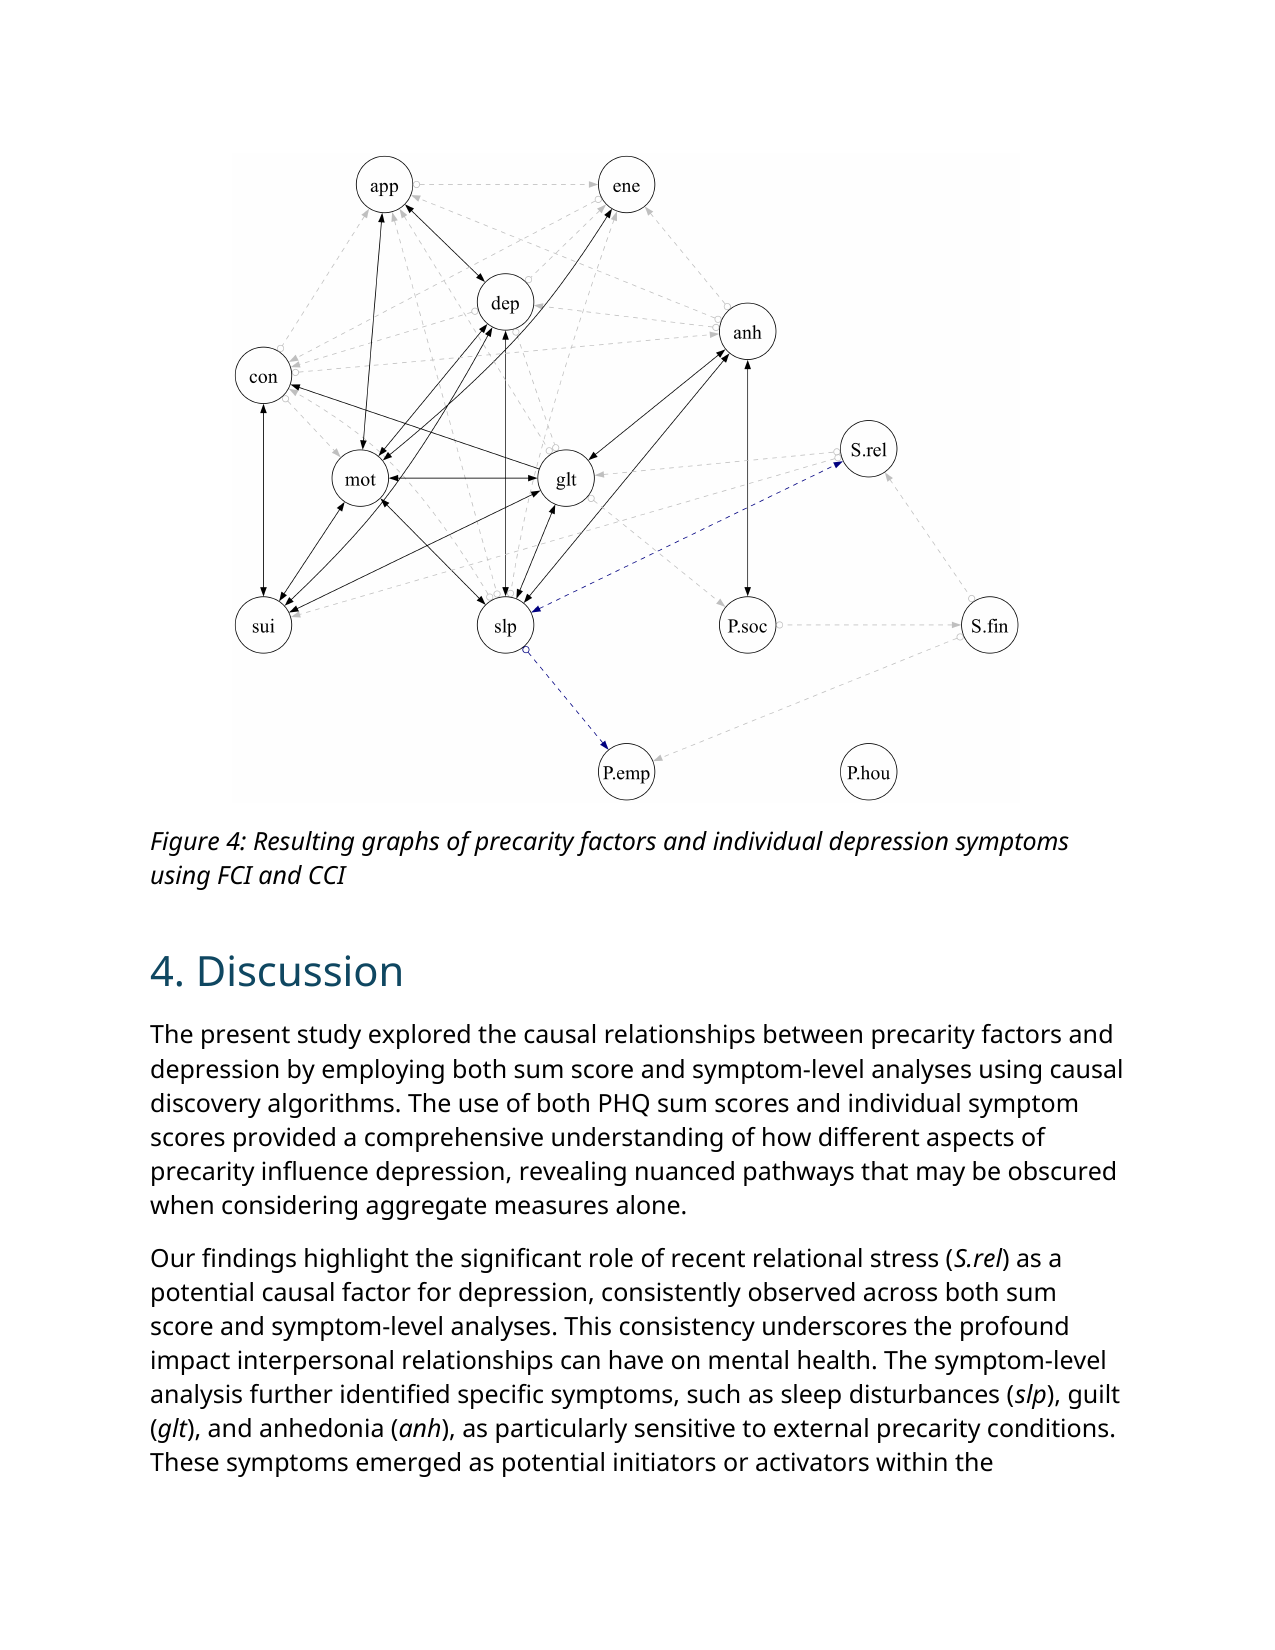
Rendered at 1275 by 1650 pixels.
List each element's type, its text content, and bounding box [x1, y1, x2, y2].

subtitle 4. Discussion [150, 942, 1125, 998]
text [150, 1240, 1125, 1479]
picture [232, 153, 1020, 803]
table_header Figure 4: Resulting graphs of precarity factors and individual depression symptoms using FCI and CCI [139, 150, 1114, 904]
text The present study explored the causal relationships between precarity factors and depression by employing both sum score and symptom-level analyses using causal discovery algorithms. The use of both PHQ sum scores and individual symptom scores provided a comprehensive understanding of how different aspects of precarity influence depression, revealing nuanced pathways that may be obscured when considering aggregate measures alone. [150, 1017, 1125, 1222]
